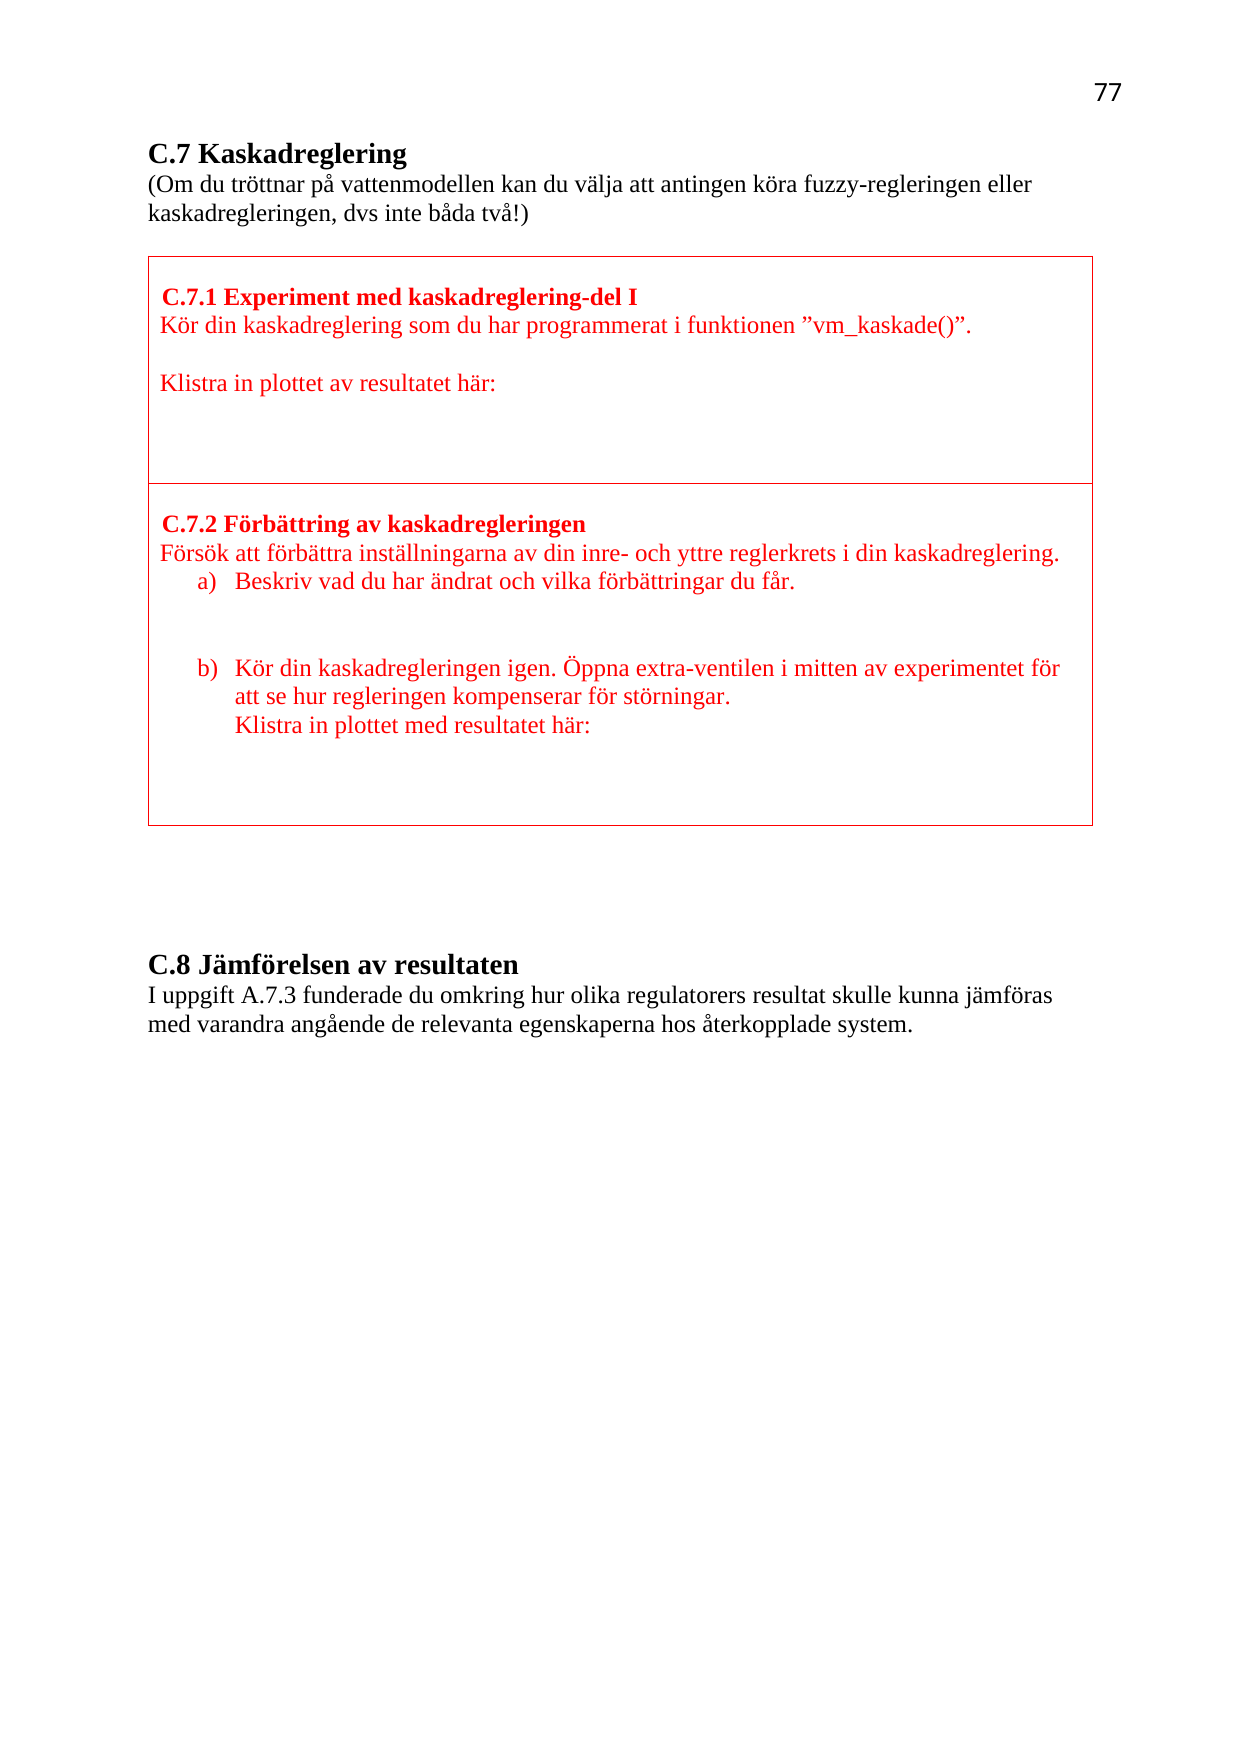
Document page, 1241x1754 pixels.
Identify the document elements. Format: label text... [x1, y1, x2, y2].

table_cell C.7.2 Förbättring av kaskadregleringen Försök att förbättra inställningarna av din inre- och yttre reglerkrets i din kaskadreglering. Beskriv vad du har ändrat och vilka förbättringar du får. Kör din kaskadregleringen igen. Öppna extra-ventilen i mitten av experimentet för att se hur regleringen kompenserar för störningar. Klistra in plottet med resultatet här: [149, 484, 1092, 825]
subtitle C.7 Kaskadreglering [148, 136, 1092, 169]
text (Om du tröttnar på vattenmodellen kan du välja att antingen köra fuzzy-regleringen eller kaskadregleringen, dvs inte båda två!) [148, 169, 1092, 227]
subtitle C.8 Jämförelsen av resultaten [148, 947, 1092, 981]
table_header C.7.1 Experiment med kaskadreglering-del I Kör din kaskadreglering som du har programmerat i funktionen ”vm_kaskade()”. Klistra in plottet av resultatet här: [149, 257, 1092, 483]
text I uppgift A.7.3 funderade du omkring hur olika regulatorers resultat skulle kunna jämföras med varandra angående de relevanta egenskaperna hos återkopplade system. [148, 981, 1092, 1038]
